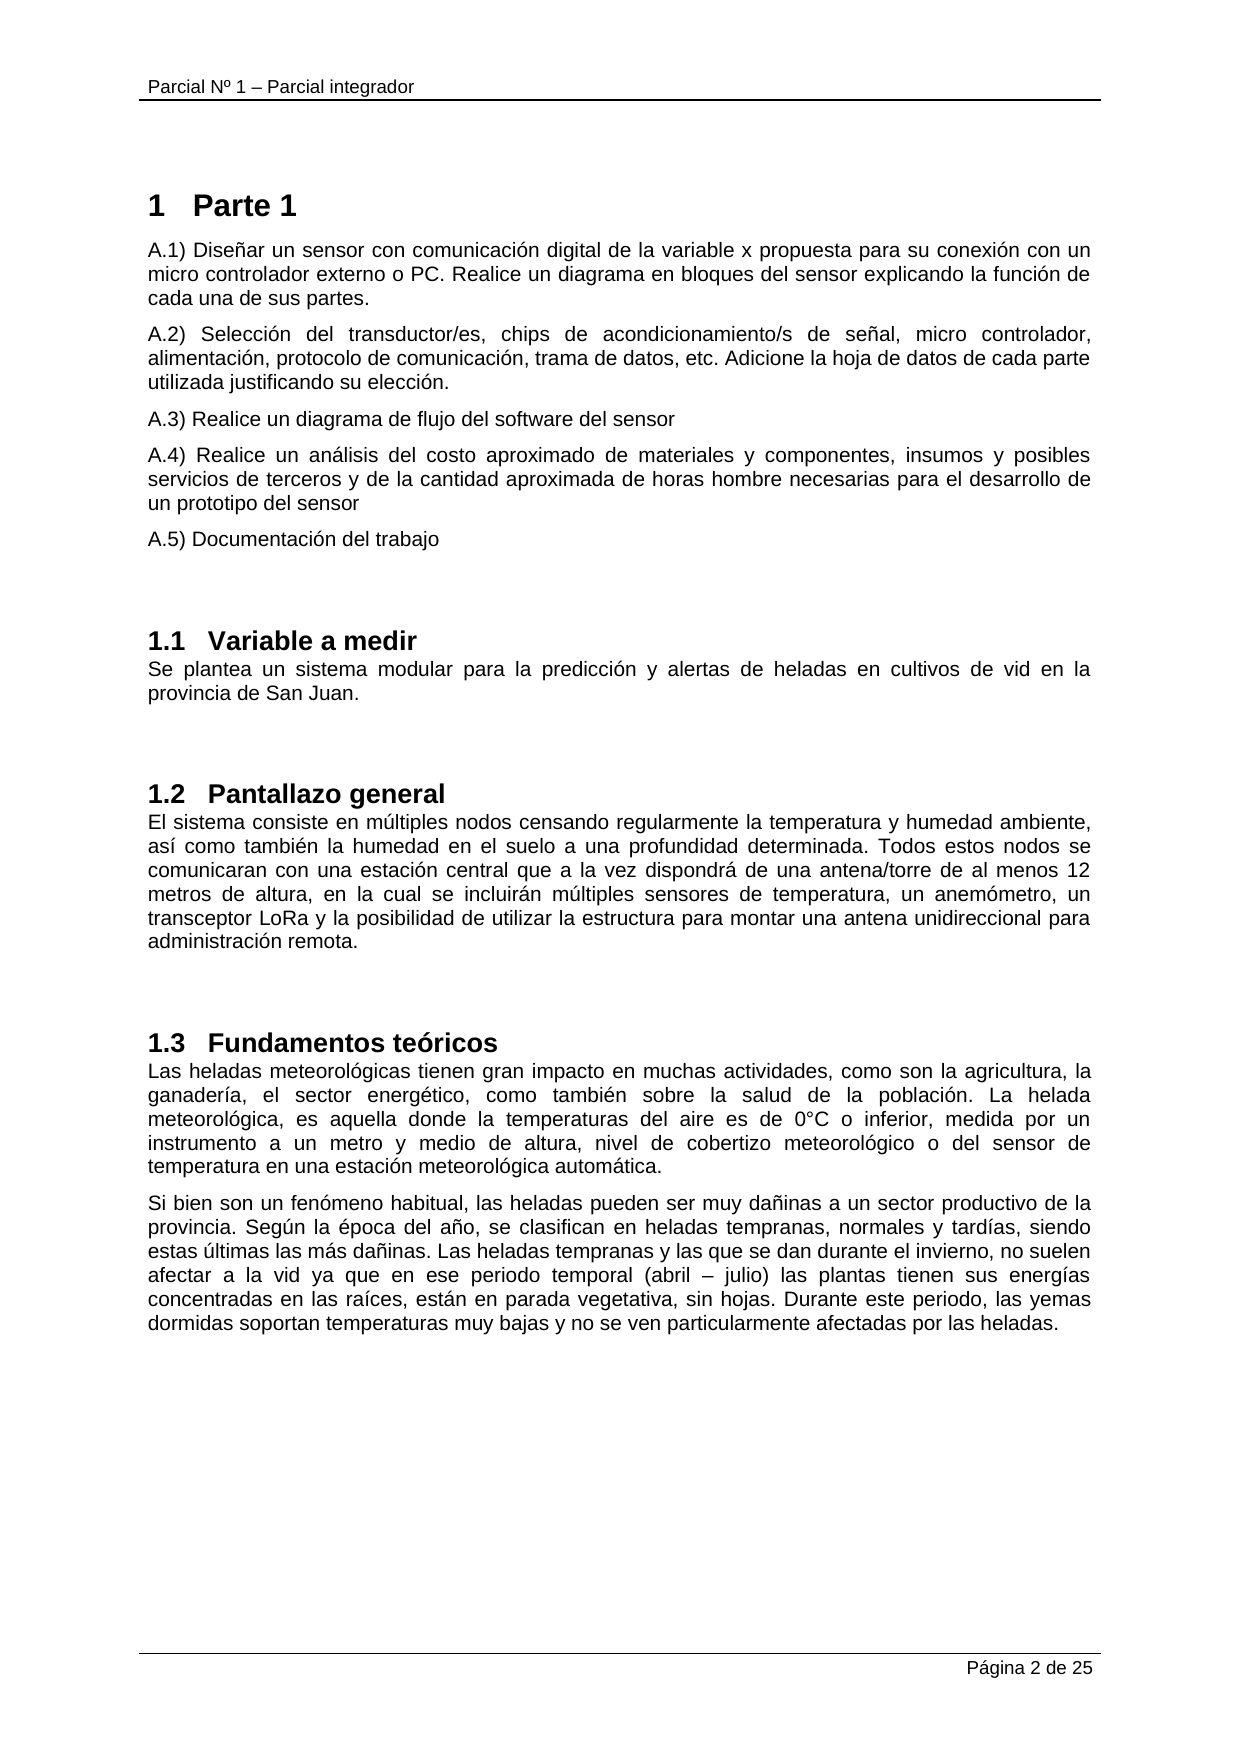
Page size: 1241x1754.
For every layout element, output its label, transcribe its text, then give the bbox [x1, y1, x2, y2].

subtitle Fundamentos teóricos [148, 1027, 1092, 1058]
text A.5) Documentación del trabajo [148, 527, 1092, 551]
subtitle Variable a medir [148, 625, 1092, 656]
text A.4) Realice un análisis del costo aproximado de materiales y componentes, insumos y posibles servicios de terceros y de la cantidad aproximada de horas hombre necesarias para el desarrollo de un prototipo del sensor [148, 443, 1092, 515]
text Las heladas meteorológicas tienen gran impacto en muchas actividades, como son la agricultura, la ganadería, el sector energético, como también sobre la salud de la población. La helada meteorológica, es aquella donde la temperaturas del aire es de 0°C o inferior, medida por un instrumento a un metro y medio de altura, nivel de cobertizo meteorológico o del sensor de temperatura en una estación meteorológica automática. [148, 1058, 1092, 1178]
text El sistema consiste en múltiples nodos censando regularmente la temperatura y humedad ambiente, así como también la humedad en el suelo a una profundidad determinada. Todos estos nodos se comunicaran con una estación central que a la vez dispondrá de una antena/torre de al menos 12 metros de altura, en la cual se incluirán múltiples sensores de temperatura, un anemómetro, un transceptor LoRa y la posibilidad de utilizar la estructura para montar una antena unidireccional para administración remota. [148, 809, 1092, 953]
subtitle Parte 1 [139, 185, 1101, 225]
text Si bien son un fenómeno habitual, las heladas pueden ser muy dañinas a un sector productivo de la provincia. Según la época del año, se clasifican en heladas tempranas, normales y tardías, siendo estas últimas las más dañinas. Las heladas tempranas y las que se dan durante el invierno, no suelen afectar a la vid ya que en ese periodo temporal (abril – julio) las plantas tienen sus energías concentradas en las raíces, están en parada vegetativa, sin hojas. Durante este periodo, las yemas dormidas soportan temperaturas muy bajas y no se ven particularmente afectadas por las heladas. [148, 1191, 1092, 1334]
text A.3) Realice un diagrama de flujo del software del sensor [148, 406, 1092, 430]
text A.1) Diseñar un sensor con comunicación digital de la variable x propuesta para su conexión con un micro controlador externo o PC. Realice un diagrama en bloques del sensor explicando la función de cada una de sus partes. [148, 238, 1092, 309]
subtitle Pantallazo general [148, 778, 1092, 809]
text A.2) Selección del transductor/es, chips de acondicionamiento/s de señal, micro controlador, alimentación, protocolo de comunicación, trama de datos, etc. Adicione la hoja de datos de cada parte utilizada justificando su elección. [148, 322, 1092, 394]
text Se plantea un sistema modular para la predicción y alertas de heladas en cultivos de vid en la provincia de San Juan. [148, 656, 1092, 704]
